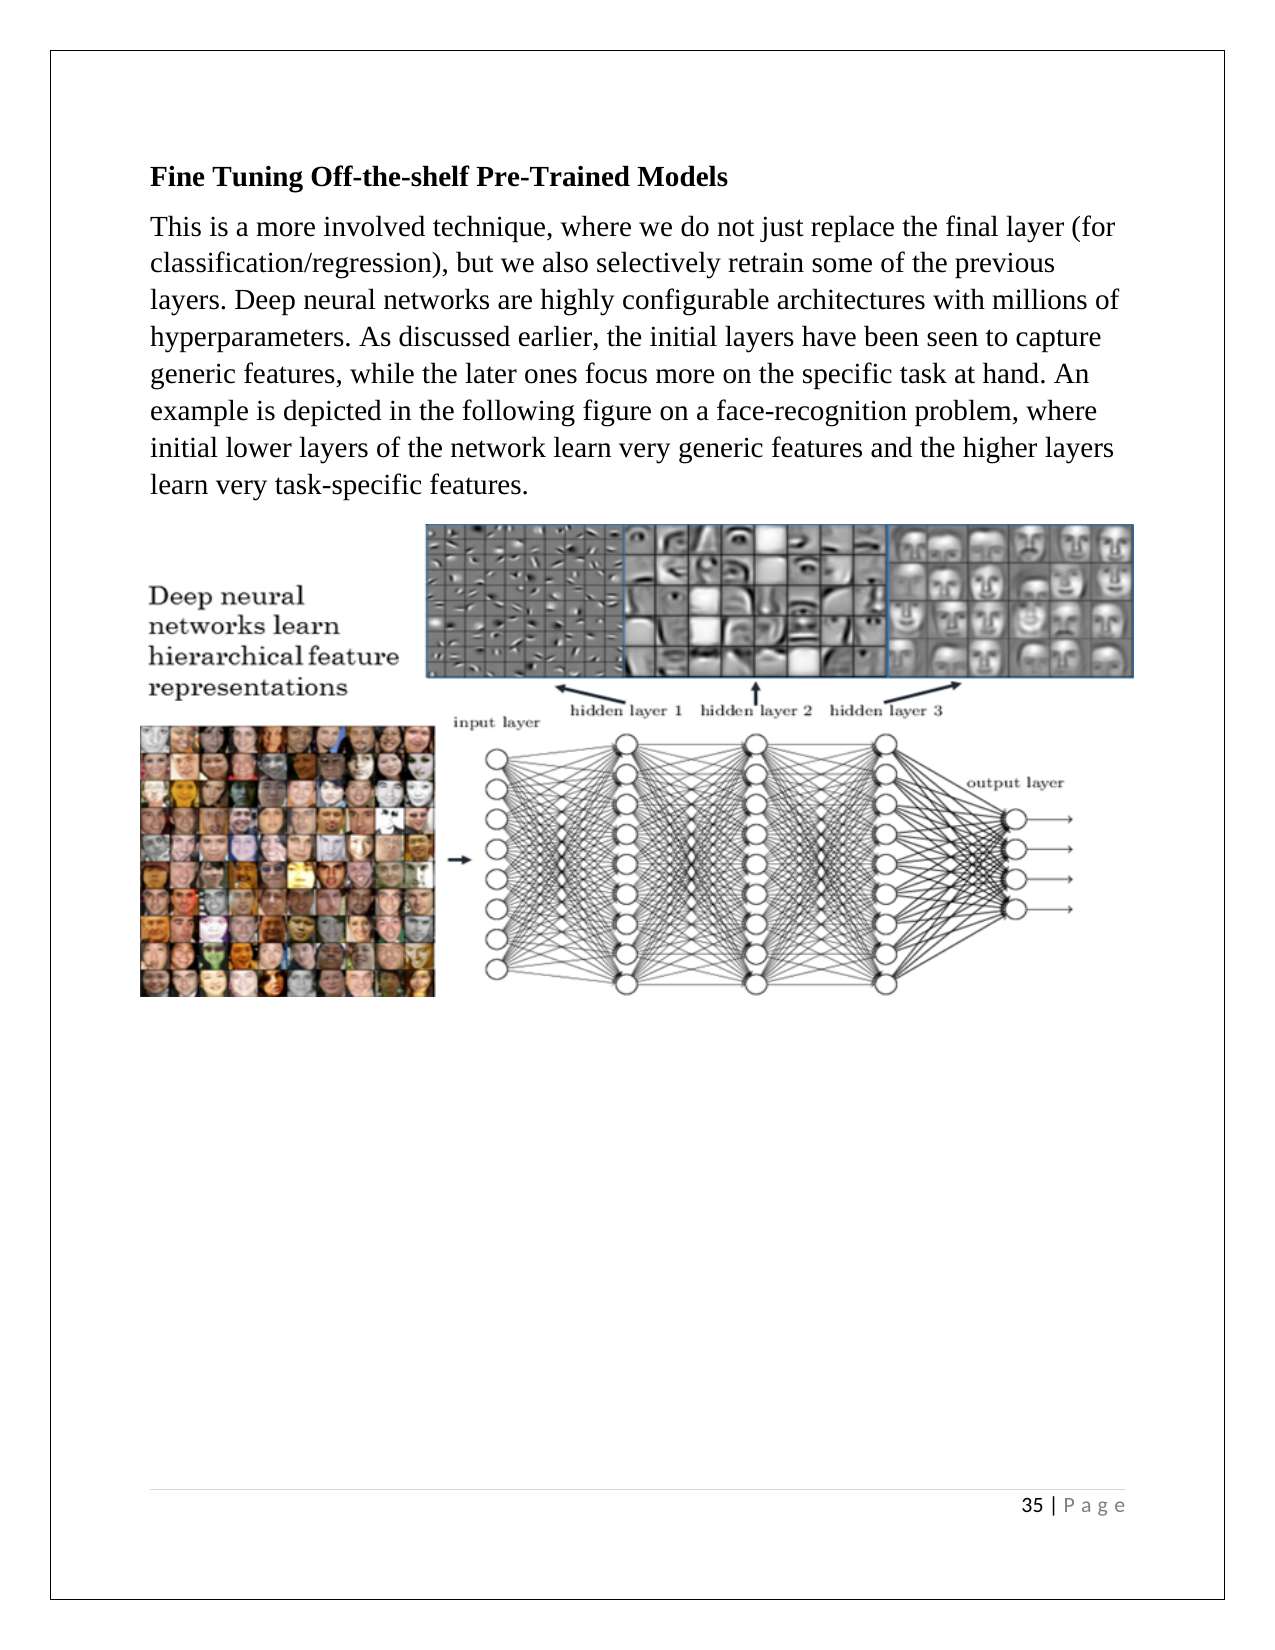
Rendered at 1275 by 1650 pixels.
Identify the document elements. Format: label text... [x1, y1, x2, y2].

picture [140, 524, 1134, 997]
text Fine Tuning Off-the-shelf Pre-Trained Models [150, 159, 1125, 193]
text This is a more involved technique, where we do not just replace the final layer (for classification/regression), but we also selectively retrain some of the previous layers. Deep neural networks are highly configurable architectures with millions of hyperparameters. As discussed earlier, the initial layers have been seen to capture generic features, while the later ones focus more on the specific task at hand. An example is depicted in the following figure on a face-recognition problem, where initial lower layers of the network learn very generic features and the higher layers learn very task-specific features. [150, 209, 1125, 500]
